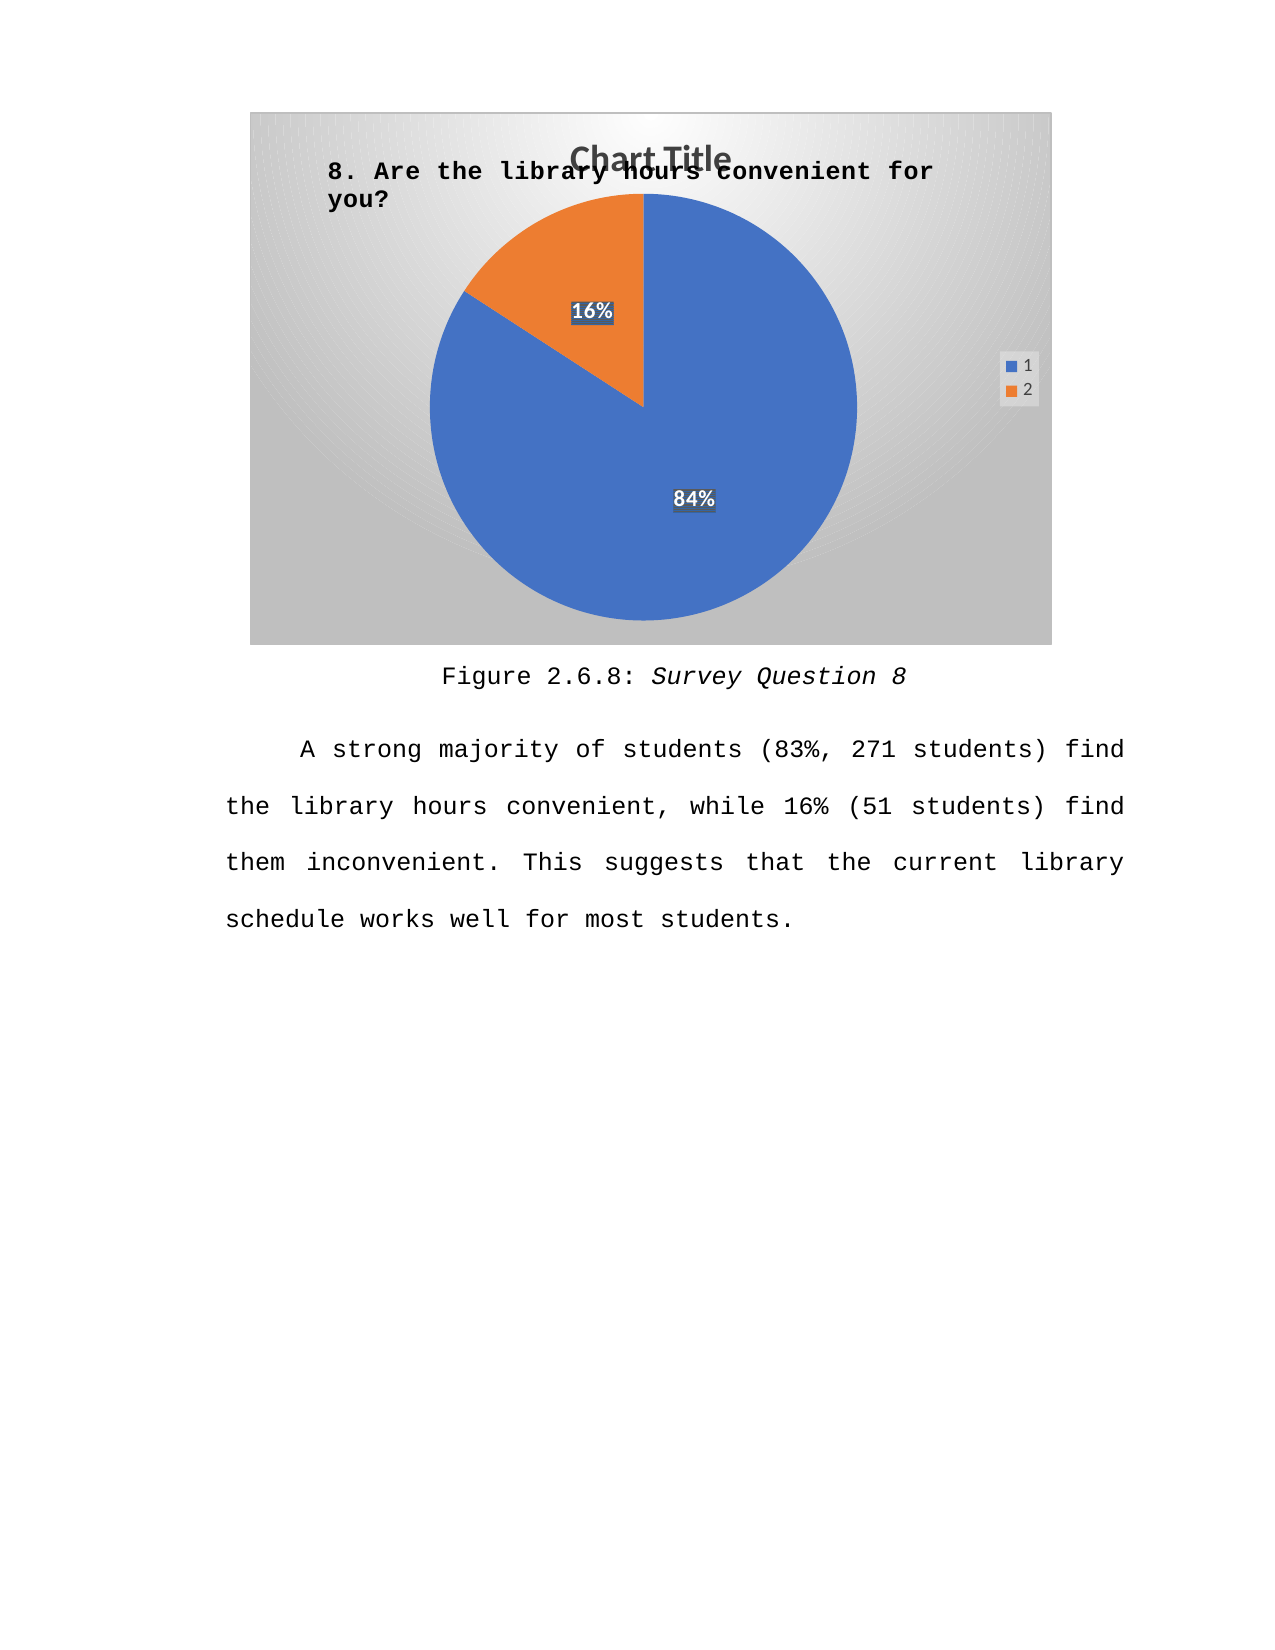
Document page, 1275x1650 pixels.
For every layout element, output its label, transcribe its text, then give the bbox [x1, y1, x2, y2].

text A strong majority of students (83%, 271 students) find the library hours convenient, while 16% (51 students) find them inconvenient. This suggests that the current library schedule works well for most students. [225, 737, 1125, 935]
text Figure 2.6.8: Survey Question 8 [225, 663, 1125, 692]
